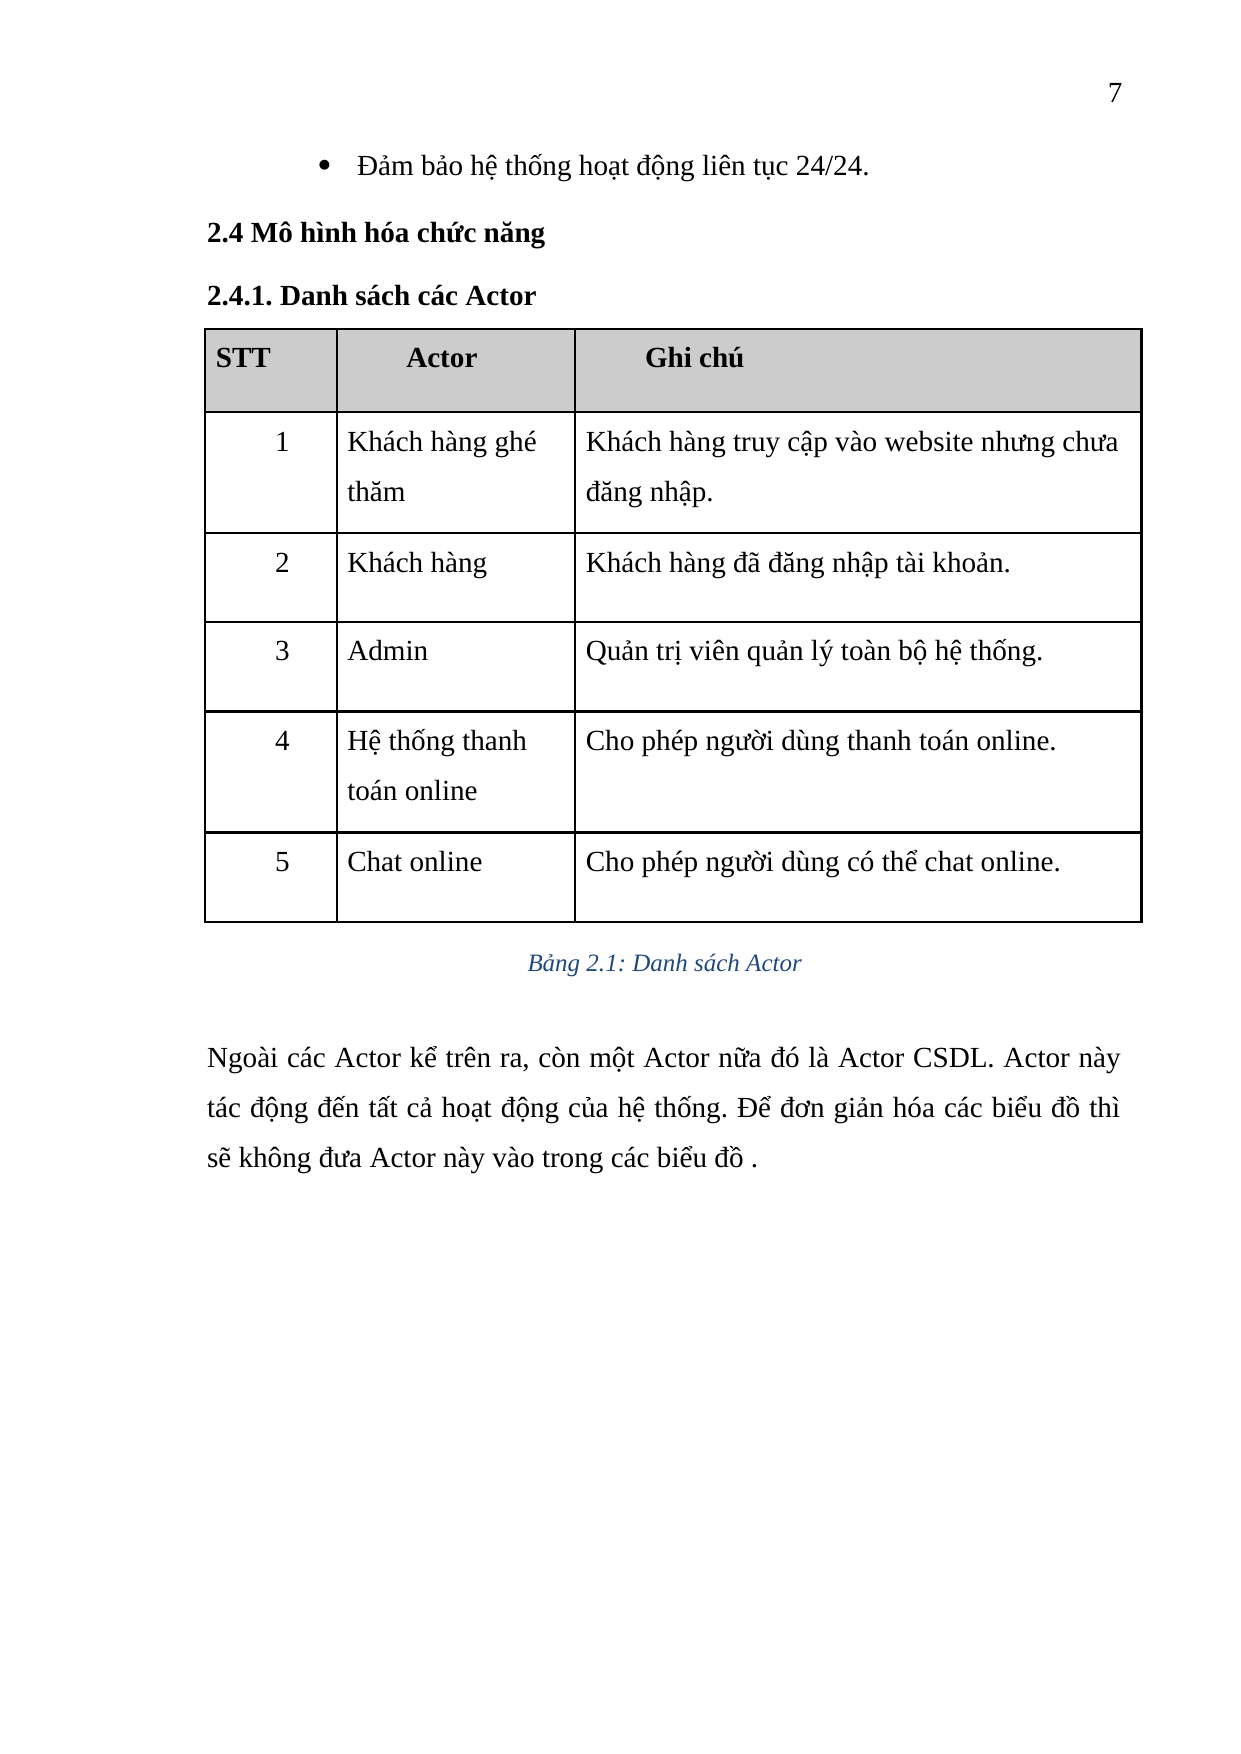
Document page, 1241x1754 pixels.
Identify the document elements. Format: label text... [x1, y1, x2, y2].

text Bảng 2.1: Danh sách Actor [207, 948, 1122, 977]
text Ngoài các Actor kể trên ra, còn một Actor nữa đó là Actor CSDL. Actor này tác động đến tất cả hoạt động của hệ thống. Để đơn giản hóa các biểu đồ thì sẽ không đưa Actor này vào trong các biểu đồ . [207, 1040, 1122, 1174]
table_cell Khách hàng [338, 534, 574, 621]
table_cell Khách hàng đã đăng nhập tài khoản. [576, 534, 1140, 621]
table_header Actor [338, 330, 574, 411]
table_cell Khách hàng ghé thăm [338, 413, 574, 532]
table_header Ghi chú [576, 330, 1140, 411]
table_cell 3 [206, 623, 336, 710]
table_cell Cho phép người dùng có thể chat online. [576, 834, 1140, 921]
table_cell 1 [206, 413, 336, 532]
table_cell 4 [206, 713, 336, 831]
table_cell Cho phép người dùng thanh toán online. [576, 713, 1140, 831]
subtitle 2.4 Mô hình hóa chức năng [207, 215, 1122, 248]
table_cell Khách hàng truy cập vào website nhưng chưa đăng nhập. [576, 413, 1140, 532]
table_cell Admin [338, 623, 574, 710]
table_cell 5 [206, 834, 336, 921]
table_cell Quản trị viên quản lý toàn bộ hệ thống. [576, 623, 1140, 710]
table_cell Hệ thống thanh toán online [338, 713, 574, 831]
list Đảm bảo hệ thống hoạt động liên tục 24/24. [319, 148, 1122, 181]
subtitle 2.4.1. Danh sách các Actor [207, 278, 1122, 311]
table_cell Chat online [338, 834, 574, 921]
table_cell 2 [206, 534, 336, 621]
table_header STT [206, 330, 336, 411]
